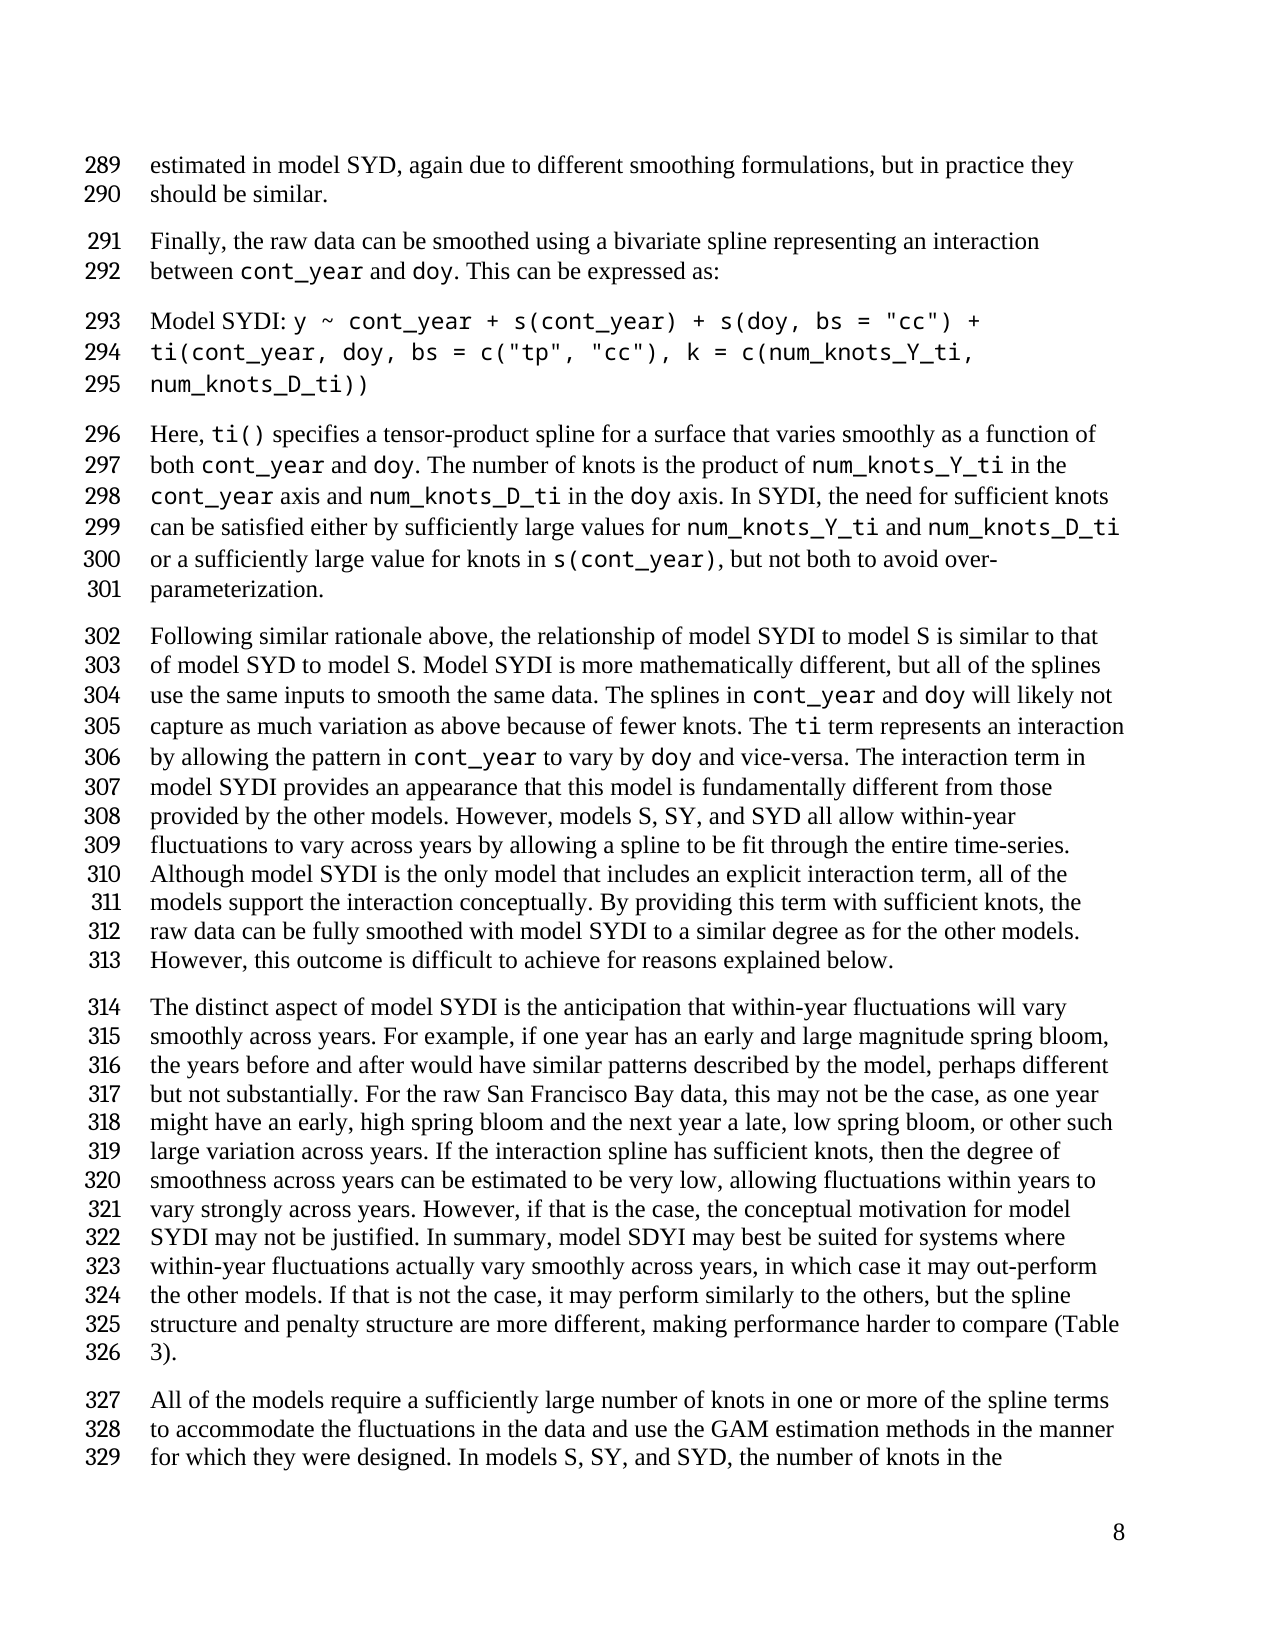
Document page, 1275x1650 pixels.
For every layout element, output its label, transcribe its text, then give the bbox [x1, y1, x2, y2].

text Finally, the raw data can be smoothed using a bivariate spline representing an interaction between cont_year and doy. This can be expressed as: [150, 226, 1125, 286]
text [150, 150, 1125, 207]
text The distinct aspect of model SYDI is the anticipation that within-year fluctuations will vary smoothly across years. For example, if one year has an early and large magnitude spring bloom, the years before and after would have similar patterns described by the model, perhaps different but not substantially. For the raw San Francisco Bay data, this may not be the case, as one year might have an early, high spring bloom and the next year a late, low spring bloom, or other such large variation across years. If the interaction spline has sufficient knots, then the degree of smoothness across years can be estimated to be very low, allowing fluctuations within years to vary strongly across years. However, if that is the case, the conceptual motivation for model SYDI may not be justified. In summary, model SDYI may best be suited for systems where within-year fluctuations actually vary smoothly across years, in which case it may out-perform the other models. If that is not the case, it may perform similarly to the others, but the spline structure and penalty structure are more different, making performance harder to compare (Table 3). [150, 992, 1125, 1366]
text Model SYDI: y ~ cont_year + s(cont_year) + s(doy, bs = "cc") + ti(cont_year, doy, bs = c("tp", "cc"), k = c(num_knots_Y_ti, num_knots_D_ti)) [150, 305, 1125, 399]
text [150, 1385, 1125, 1471]
text Following similar rationale above, the relationship of model SYDI to model S is similar to that of model SYD to model S. Model SYDI is more mathematically different, but all of the splines use the same inputs to smooth the same data. The splines in cont_year and doy will likely not capture as much variation as above because of fewer knots. The ti term represents an interaction by allowing the pattern in cont_year to vary by doy and vice-versa. The interaction term in model SYDI provides an appearance that this model is fundamentally different from those provided by the other models. However, models S, SY, and SYD all allow within-year fluctuations to vary across years by allowing a spline to be fit through the entire time-series. Although model SYDI is the only model that includes an explicit interaction term, all of the models support the interaction conceptually. By providing this term with sufficient knots, the raw data can be fully smoothed with model SYDI to a similar degree as for the other models. However, this outcome is difficult to achieve for reasons explained below. [150, 621, 1125, 974]
text Here, ti() specifies a tensor-product spline for a surface that varies smoothly as a function of both cont_year and doy. The number of knots is the product of num_knots_Y_ti in the cont_year axis and num_knots_D_ti in the doy axis. In SYDI, the need for sufficient knots can be satisfied either by sufficiently large values for num_knots_Y_ti and num_knots_D_ti or a sufficiently large value for knots in s(cont_year), but not both to avoid over-parameterization. [150, 417, 1125, 602]
